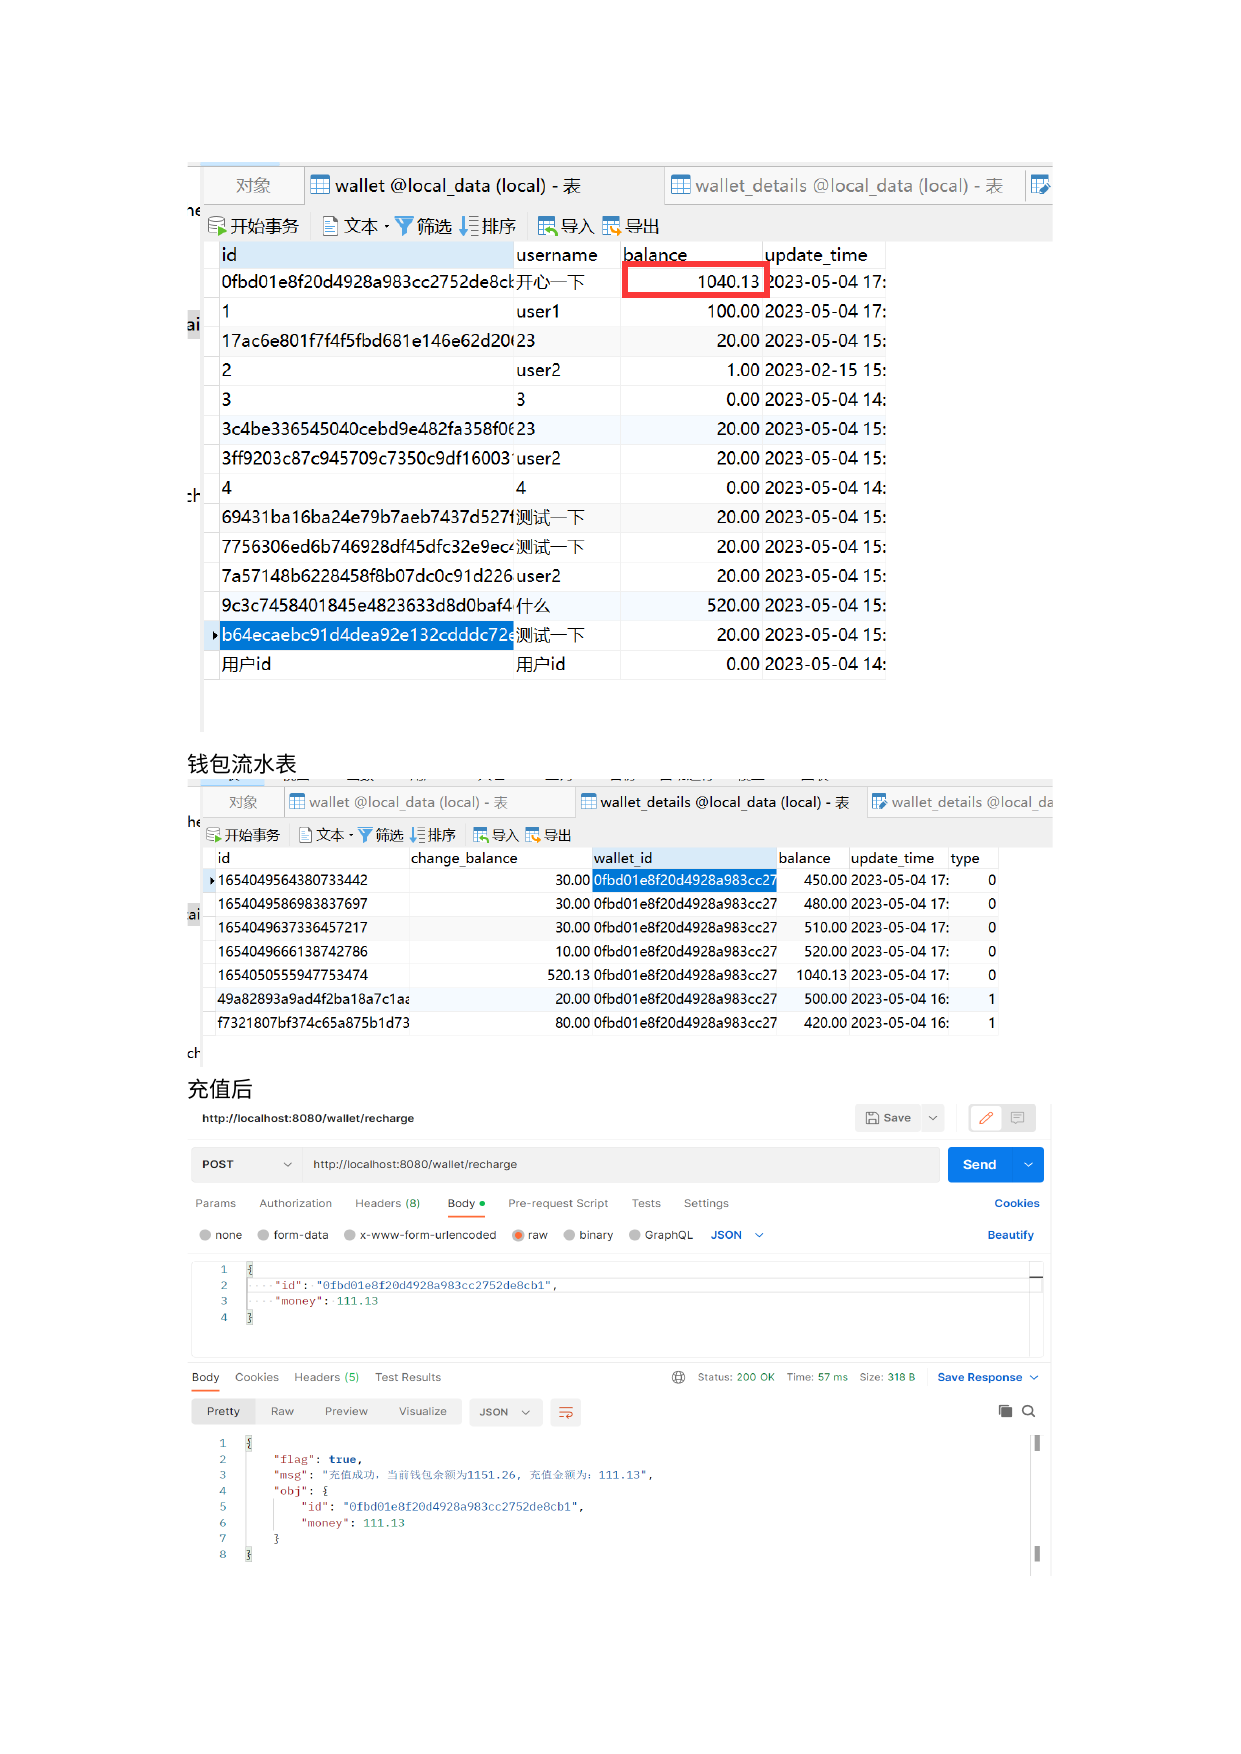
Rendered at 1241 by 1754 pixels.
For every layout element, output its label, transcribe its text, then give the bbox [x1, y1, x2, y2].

text 钱包流水表 [187, 747, 1053, 779]
picture [187, 1104, 1053, 1576]
picture [187, 779, 1053, 1067]
picture [187, 162, 1053, 732]
text 充值后 [187, 1072, 1053, 1104]
